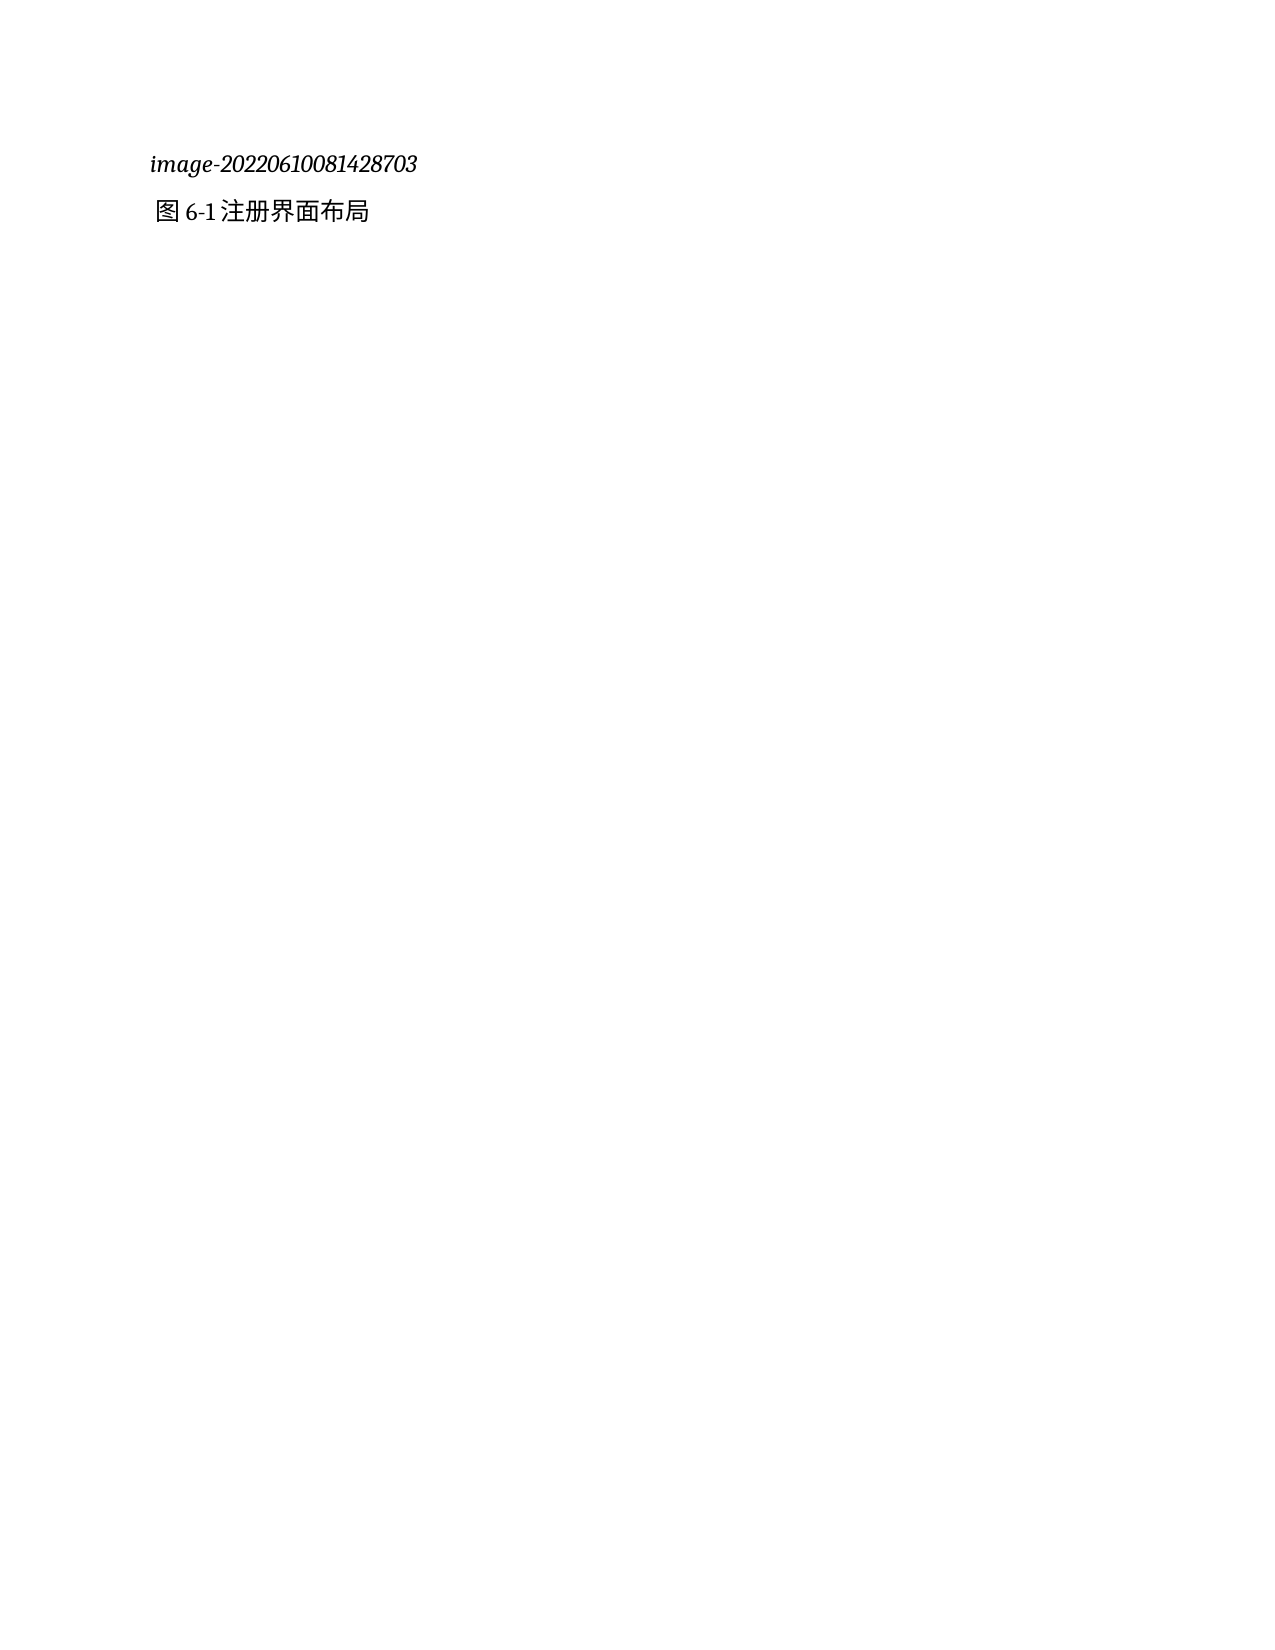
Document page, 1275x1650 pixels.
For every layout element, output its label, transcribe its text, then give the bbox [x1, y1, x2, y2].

text 图6-1 注册界面布局 [150, 197, 1125, 226]
text image-20220610081428703 [150, 150, 1125, 179]
